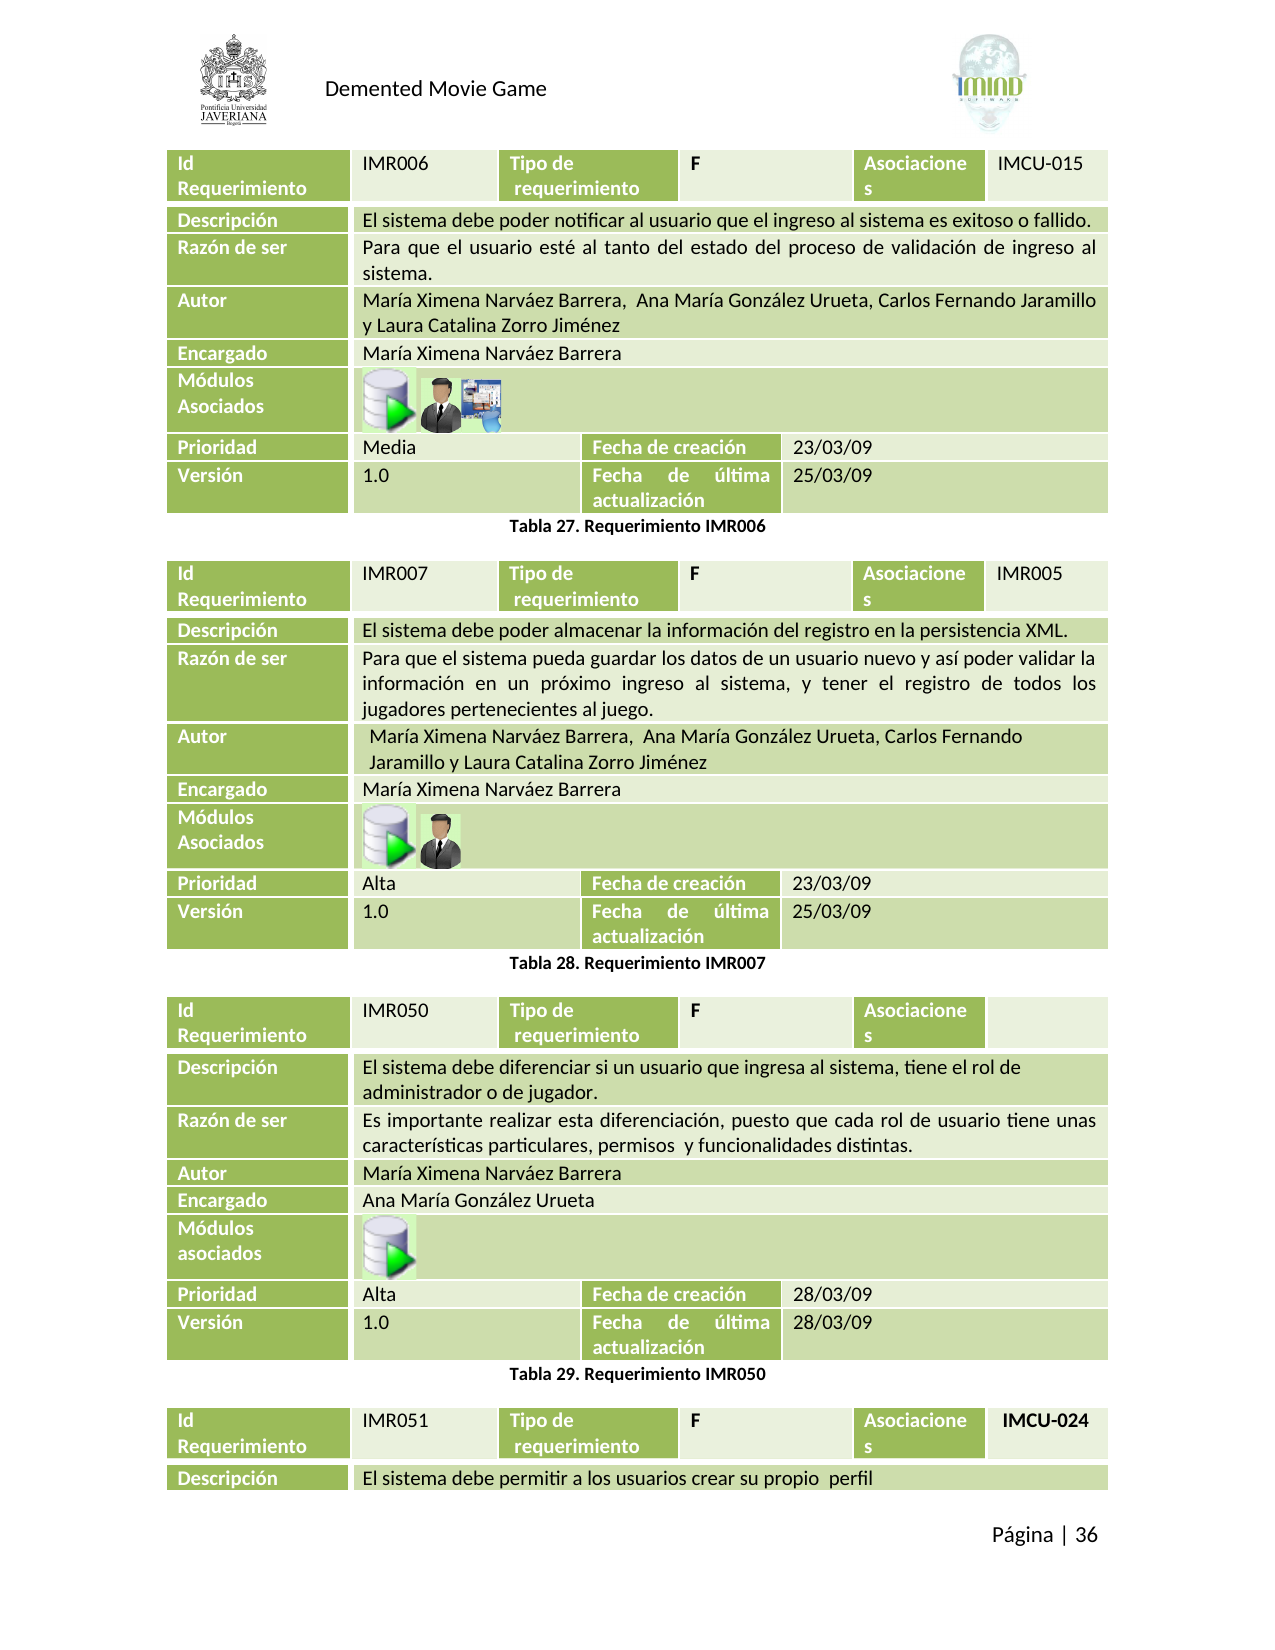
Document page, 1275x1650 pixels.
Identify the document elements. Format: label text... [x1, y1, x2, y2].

table_cell Prioridad [167, 871, 348, 896]
table_cell 25/03/09 [783, 462, 1108, 513]
table_header Id Requerimiento [167, 1408, 350, 1458]
text Tabla 27. Requerimiento IMR006 [177, 515, 1098, 538]
table_header Asociaciones [854, 997, 985, 1048]
table_header IMR050 [352, 997, 497, 1048]
table_cell 1.0 [354, 462, 580, 513]
picture [200, 34, 267, 126]
table_header IMR006 [352, 150, 497, 201]
picture [362, 1214, 417, 1280]
table_header IMR051 [352, 1408, 497, 1458]
table_cell Para que el usuario esté al tanto del estado del proceso de validación de ingreso al sistema. [354, 234, 1108, 285]
table_cell Prioridad [167, 1281, 348, 1307]
table_cell 28/03/09 [783, 1309, 1108, 1360]
table_header IMCU-024 [988, 1408, 1108, 1458]
table_cell [354, 804, 362, 868]
table_cell Autor [167, 724, 348, 774]
table_cell Encargado [167, 340, 348, 366]
table_cell María Ximena Narváez Barrera [354, 1160, 1108, 1185]
table_cell Es importante realizar esta diferenciación, puesto que cada rol de usuario tiene unas características particulares, permisos y funcionalidades distintas. [354, 1107, 1108, 1158]
table_cell Fecha de creación [582, 434, 781, 460]
table_header F [680, 150, 852, 201]
table_cell Descripción [167, 1465, 348, 1490]
table_header Tipo de requerimiento [499, 1408, 678, 1458]
picture [362, 803, 416, 869]
table_cell Descripción [167, 618, 348, 643]
table_cell Descripción [167, 1054, 348, 1105]
table_header Asociaciones [854, 1408, 985, 1458]
table_cell Versión [167, 1309, 348, 1360]
table_cell [416, 804, 1108, 868]
table_header F [680, 997, 852, 1048]
table_cell Alta [354, 871, 580, 896]
table_header Id Requerimiento [167, 150, 350, 201]
table_cell 25/03/09 [782, 898, 1108, 949]
table_cell [354, 1215, 362, 1279]
table_cell Razón de ser [167, 1107, 348, 1158]
table_header F [680, 1408, 852, 1458]
table_cell Versión [167, 462, 348, 513]
table_cell Encargado [167, 1187, 348, 1213]
table_cell [417, 368, 1108, 432]
table_header Asociaciones [853, 561, 984, 611]
table_header F [680, 561, 851, 611]
table_cell Fecha de última actualización [582, 462, 781, 513]
table_cell Razón de ser [167, 645, 348, 721]
table_header IMR005 [986, 561, 1108, 611]
table_header Tipo de requerimiento [499, 561, 678, 611]
table_cell María Ximena Narváez Barrera [354, 340, 1108, 366]
table_cell El sistema debe diferenciar si un usuario que ingresa al sistema, tiene el rol de administrador o de jugador. [354, 1054, 1108, 1105]
table_cell [417, 1215, 1108, 1279]
table_cell Fecha de última actualización [582, 898, 780, 949]
table_cell Fecha de última actualización [582, 1309, 781, 1360]
table_cell Versión [167, 898, 348, 949]
table_cell María Ximena Narváez Barrera, Ana María González Urueta, Carlos Fernando Jaramillo y Laura Catalina Zorro Jiménez [354, 287, 1108, 338]
table_cell 1.0 [354, 898, 580, 949]
table_cell 23/03/09 [782, 871, 1108, 896]
table_cell Encargado [167, 776, 348, 802]
table_header Asociaciones [854, 150, 985, 201]
table_cell María Ximena Narváez Barrera [354, 776, 1108, 802]
text Tabla 28. Requerimiento IMR007 [177, 951, 1098, 974]
table_header Tipo de requerimiento [499, 997, 678, 1048]
table_cell El sistema debe poder almacenar la información del registro en la persistencia XML. [354, 618, 1108, 643]
table_header IMR007 [352, 561, 497, 611]
table_cell Fecha de creación [581, 871, 780, 896]
table_header [988, 997, 1108, 1048]
table_cell 1.0 [354, 1309, 580, 1360]
text Tabla 29. Requerimiento IMR050 [177, 1362, 1098, 1385]
table_cell Fecha de creación [582, 1281, 781, 1307]
table_cell Media [354, 434, 580, 460]
table_cell Módulos asociados [167, 1215, 348, 1279]
table_cell El sistema debe permitir a los usuarios crear su propio perfil [354, 1465, 1108, 1490]
table_cell Autor [167, 1160, 348, 1185]
picture [420, 814, 461, 869]
table_cell Para que el sistema pueda guardar los datos de un usuario nuevo y así poder validar la información en un próximo ingreso al sistema, y tener el registro de todos los jugadores pertenecientes al juego. [354, 645, 1108, 721]
table_cell Razón de ser [167, 234, 348, 285]
table_cell Módulos Asociados [167, 368, 348, 432]
table_cell María Ximena Narváez Barrera, Ana María González Urueta, Carlos Fernando Jaramillo y Laura Catalina Zorro Jiménez [354, 724, 1108, 774]
table_cell Alta [354, 1281, 580, 1307]
table_header IMCU-015 [988, 150, 1108, 201]
table_cell Descripción [167, 207, 348, 232]
picture [421, 378, 502, 433]
table_cell [354, 368, 362, 432]
table_header Id Requerimiento [167, 561, 350, 611]
table_cell 23/03/09 [782, 434, 1108, 460]
table_cell Módulos Asociados [167, 804, 348, 868]
table_cell El sistema debe poder notificar al usuario que el ingreso al sistema es exitoso o fallido. [354, 207, 1108, 232]
table_cell 28/03/09 [782, 1281, 1108, 1307]
table_header Tipo de requerimiento [499, 150, 678, 201]
picture [362, 367, 417, 433]
table_cell Prioridad [167, 434, 348, 460]
table_cell Autor [167, 287, 348, 338]
picture [951, 34, 1033, 138]
table_cell Ana María González Urueta [354, 1187, 1108, 1213]
table_header Id Requerimiento [167, 997, 350, 1048]
